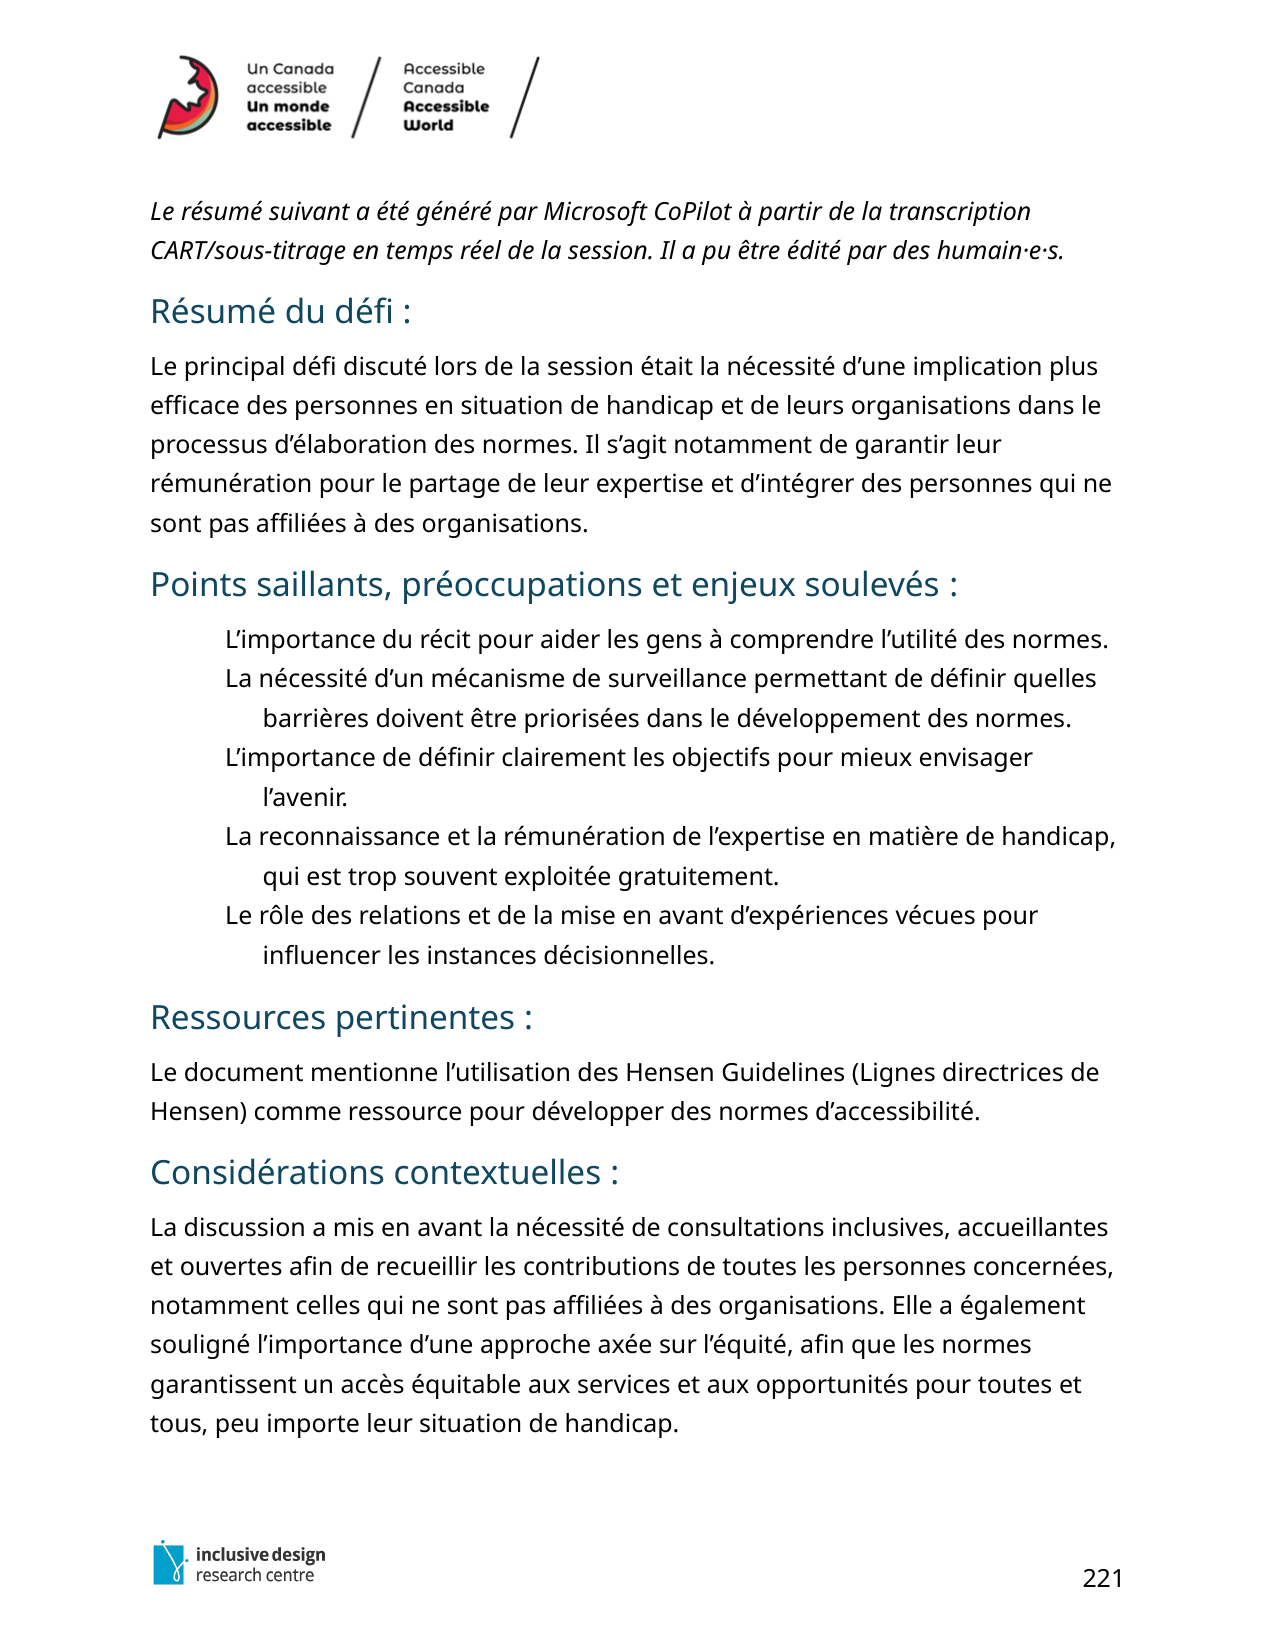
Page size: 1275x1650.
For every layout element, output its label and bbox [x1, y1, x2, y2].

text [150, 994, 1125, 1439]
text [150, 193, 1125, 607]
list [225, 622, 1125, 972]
picture [150, 1538, 340, 1601]
picture [150, 48, 547, 147]
